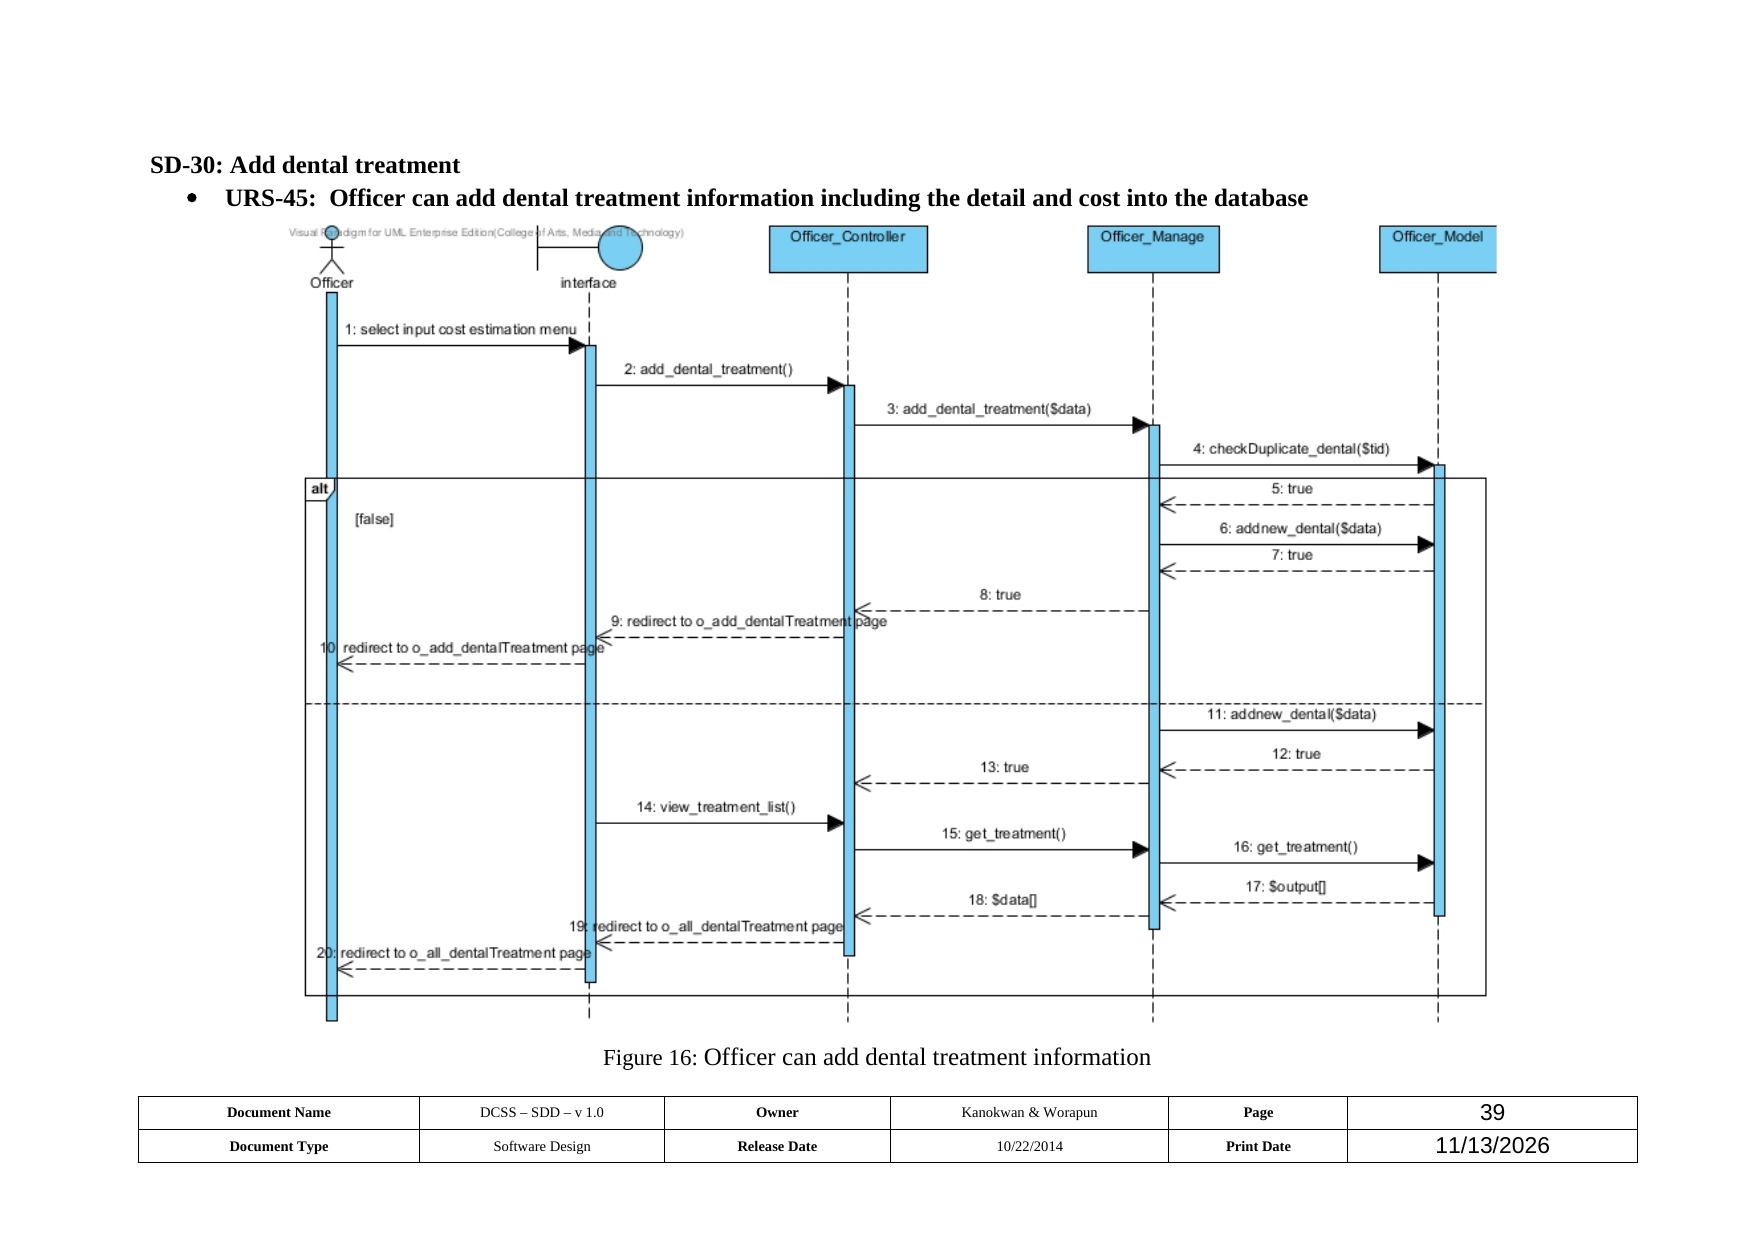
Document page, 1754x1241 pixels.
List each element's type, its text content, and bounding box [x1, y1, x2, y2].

list URS-45: Officer can add dental treatment information including the detail and cost into the database [187, 183, 1604, 212]
text SD-30: Add dental treatment [150, 150, 1604, 179]
picture [289, 223, 1497, 1024]
text Figure 16: Officer can add dental treatment information [150, 1042, 1604, 1070]
